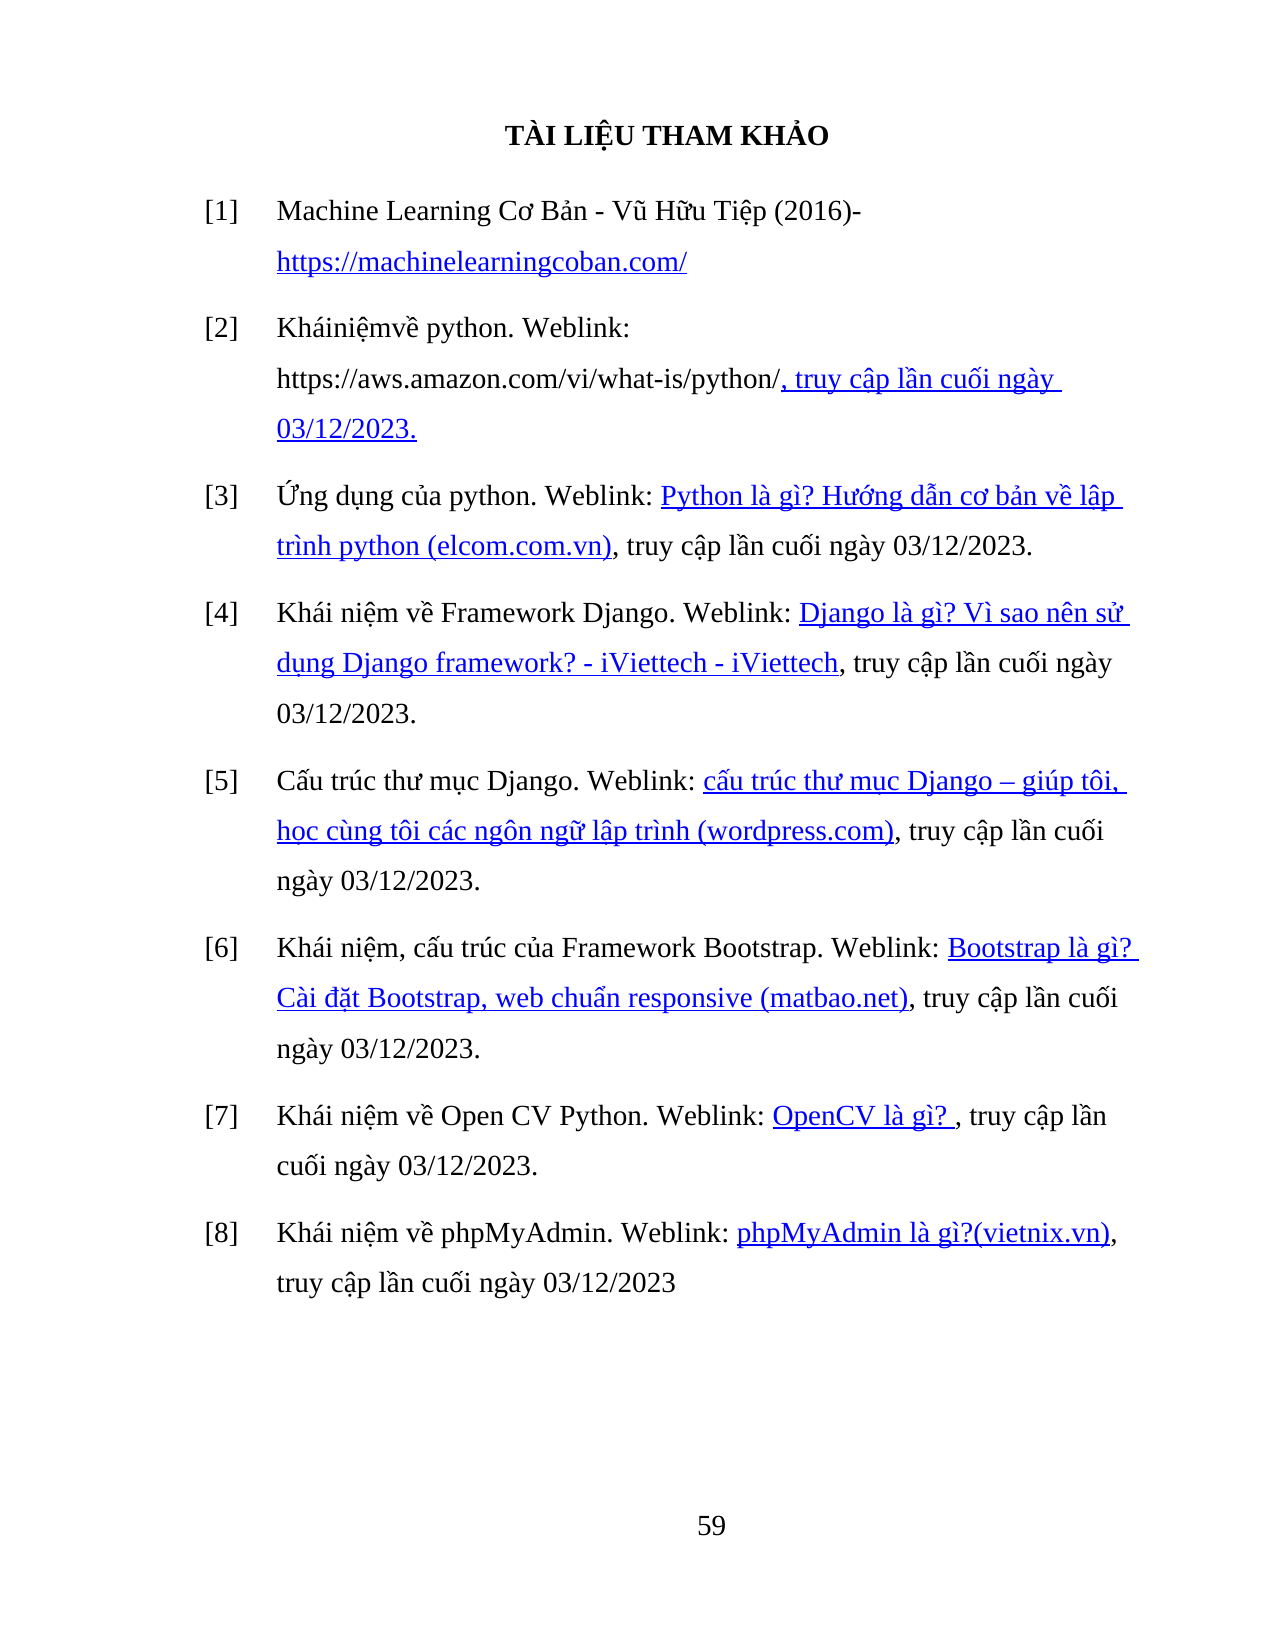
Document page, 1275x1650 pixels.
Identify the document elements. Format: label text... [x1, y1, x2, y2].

table_cell [2] [177, 311, 265, 478]
table_cell Khái niệm về Open CV Python. Weblink: OpenCV là gì? , truy cập lần cuối ngày 03/12/2023. [265, 1098, 1156, 1215]
table_cell [7] [177, 1098, 265, 1215]
table_cell [3] [177, 478, 265, 595]
table_cell [8] [177, 1215, 265, 1332]
table_cell Ứng dụng của python. Weblink: Python là gì? Hướng dẫn cơ bản về lập trình python (elcom.com.vn), truy cập lần cuối ngày 03/12/2023. [265, 478, 1156, 595]
table_cell Cấu trúc thư mục Django. Weblink: cấu trúc thư mục Django – giúp tôi, học cùng tôi các ngôn ngữ lập trình (wordpress.com), truy cập lần cuối ngày 03/12/2023. [265, 763, 1156, 930]
table_cell [5] [177, 763, 265, 930]
table_cell Khái niệm, cấu trúc của Framework Bootstrap. Weblink: Bootstrap là gì? Cài đặt Bootstrap, web chuẩn responsive (matbao.net), truy cập lần cuối ngày 03/12/2023. [265, 930, 1156, 1098]
table_cell [4] [177, 595, 265, 763]
title TÀI LIỆU THAM KHẢO [177, 118, 1157, 152]
table_header [1] [177, 194, 265, 311]
table_cell [6] [177, 930, 265, 1098]
table_cell Khái niệm về Framework Django. Weblink: Django là gì? Vì sao nên sử dụng Django framework? - iViettech - iViettech, truy cập lần cuối ngày 03/12/2023. [265, 595, 1156, 763]
table_cell Kháiniệmvề python. Weblink: https://aws.amazon.com/vi/what-is/python/, truy cập lần cuối ngày 03/12/2023. [265, 311, 1156, 478]
table_header Machine Learning Cơ Bản - Vũ Hữu Tiệp (2016)- https://machinelearningcoban.com/ [265, 194, 1156, 311]
table_cell Khái niệm về phpMyAdmin. Weblink: phpMyAdmin là gì?(vietnix.vn), truy cập lần cuối ngày 03/12/2023 [265, 1215, 1156, 1332]
